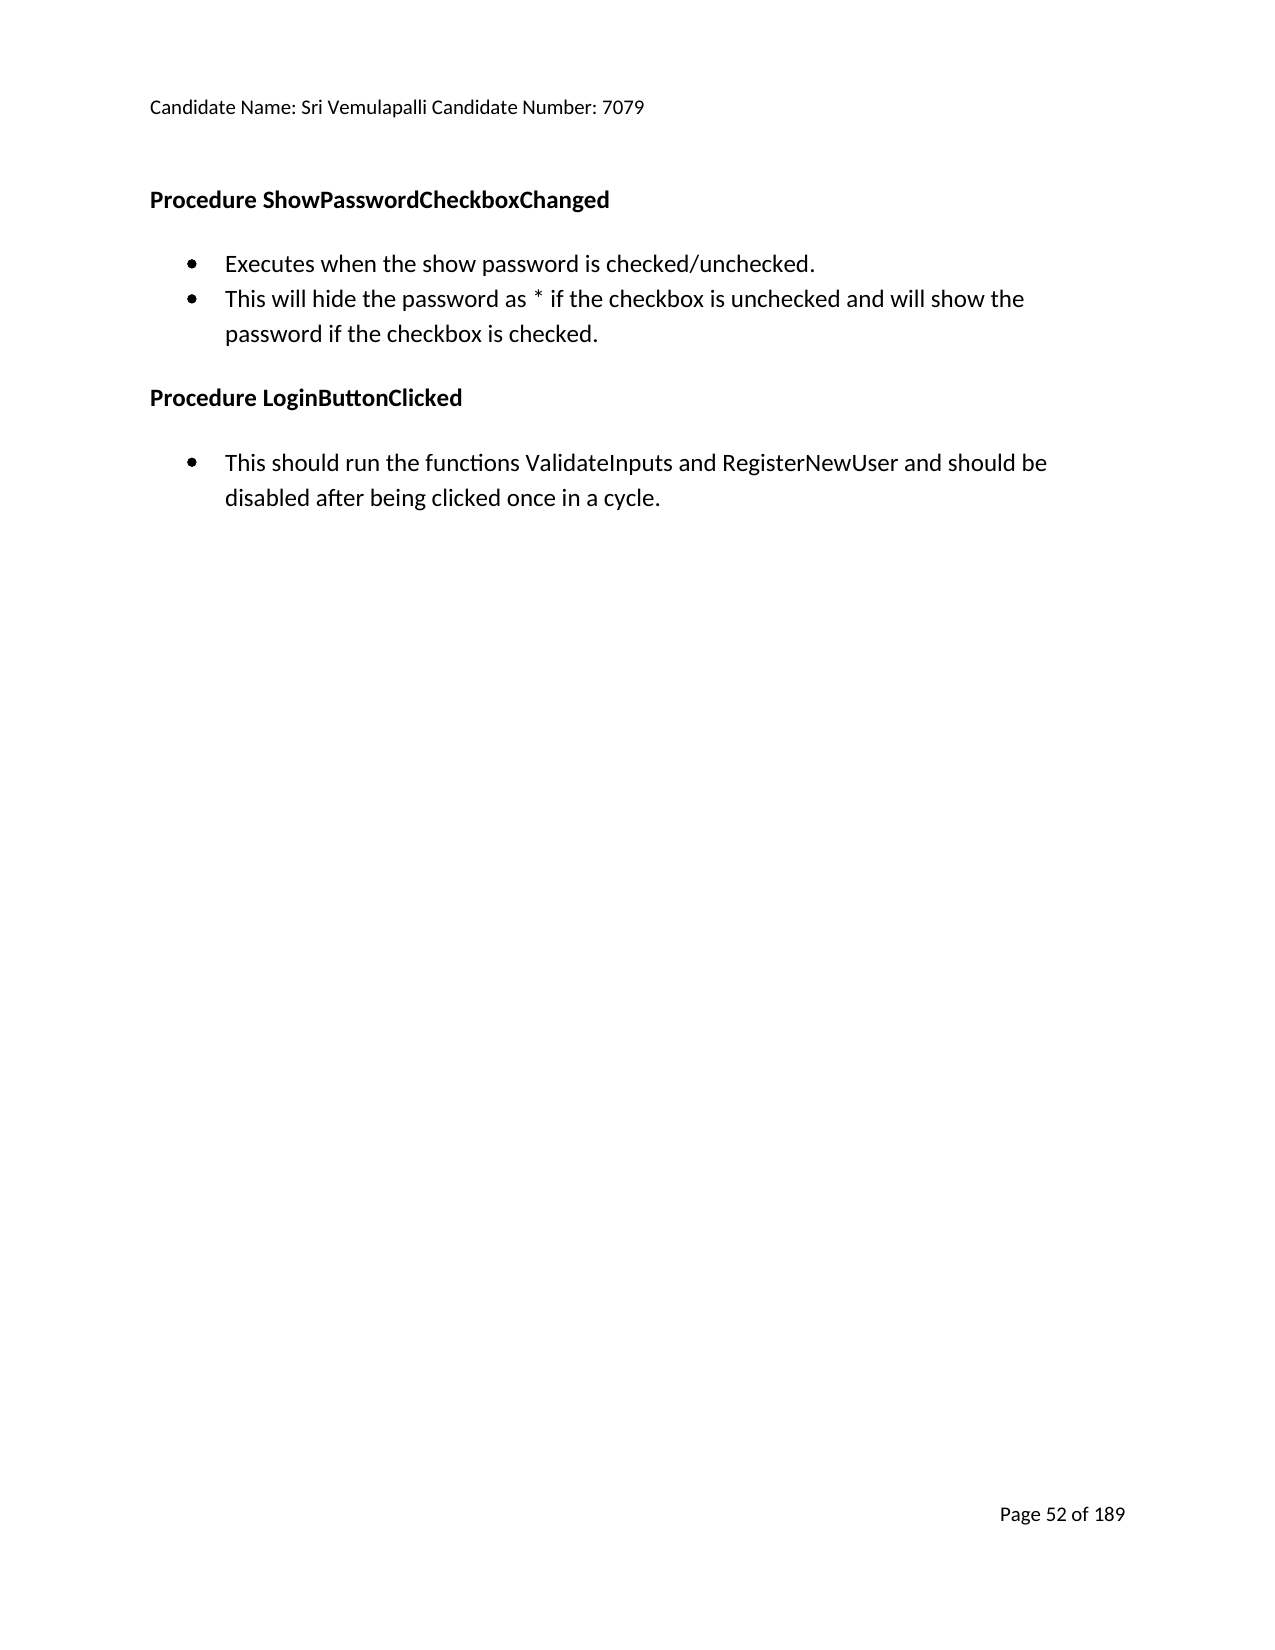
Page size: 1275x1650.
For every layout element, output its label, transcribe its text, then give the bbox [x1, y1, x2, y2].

text Procedure LoginButtonClicked [150, 382, 1125, 413]
list This will hide the password as * if the checkbox is unchecked and will show the password if the checkbox is checked. [187, 283, 1125, 349]
list This should run the functions ValidateInputs and RegisterNewUser and should be disabled after being clicked once in a cycle. [187, 447, 1125, 512]
list Executes when the show password is checked/unchecked. [187, 248, 1125, 279]
text Procedure ShowPasswordCheckboxChanged [150, 184, 1125, 215]
